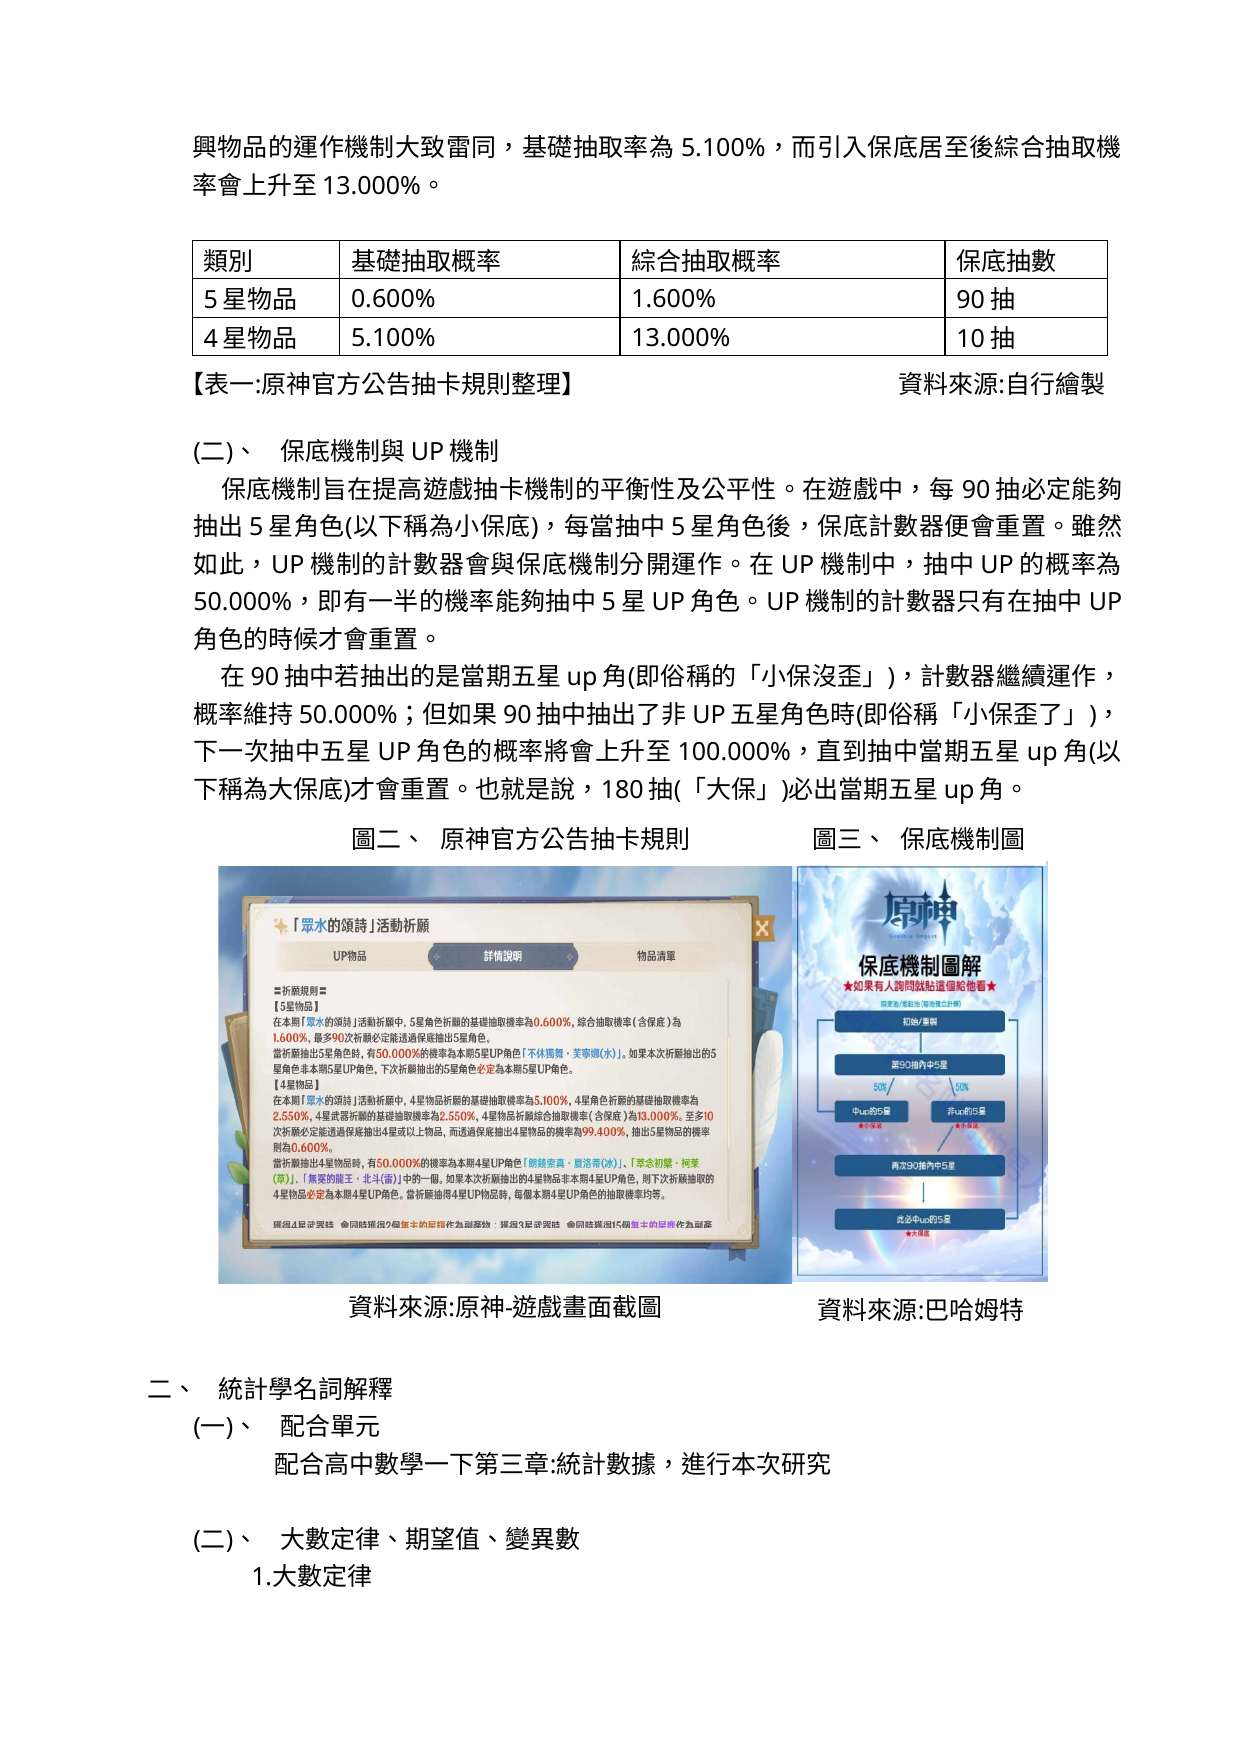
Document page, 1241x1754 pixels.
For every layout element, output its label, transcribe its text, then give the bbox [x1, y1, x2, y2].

table_header 類別 [193, 241, 339, 278]
table_cell 0.600% [340, 279, 619, 317]
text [192, 127, 1122, 202]
table_cell 90抽 [946, 279, 1107, 317]
text 保底機制旨在提高遊戲抽卡機制的平衡性及公平性。在遊戲中，每90抽必定能夠抽出5星角色(以下稱為小保底)，每當抽中5星角色後，保底計數器便會重置。雖然如此，UP機制的計數器會與保底機制分開運作。在UP機制中，抽中UP的概率為50.000%，即有一半的機率能夠抽中5星UP角色。UP機制的計數器只有在抽中UP角色的時候才會重置。 [193, 469, 1122, 656]
table_header 基礎抽取概率 [340, 241, 619, 278]
table_cell 13.000% [621, 318, 944, 355]
table_cell 1.600% [621, 279, 944, 317]
text 在90抽中若抽出的是當期五星up角(即俗稱的「小保沒歪」)，計數器繼續運作，概率維持50.000%；但如果90抽中抽出了非UP五星角色時(即俗稱「小保歪了」)，下一次抽中五星UP角色的概率將會上升至100.000%，直到抽中當期五星up角(以下稱為大保底)才會重置。也就是說，180抽(「大保」)必出當期五星up角。 [193, 656, 1122, 806]
list 大數定律、期望值、變異數 [193, 1519, 1122, 1556]
table_cell 5.100% [340, 318, 619, 355]
table_header 保底抽數 [946, 241, 1107, 278]
table_header 綜合抽取概率 [621, 241, 944, 278]
table_cell 4星物品 [193, 318, 339, 355]
table_cell 5星物品 [193, 279, 339, 317]
picture [218, 861, 1048, 1284]
list 統計學名詞解釋 [148, 1369, 1122, 1406]
text 配合高中數學一下第三章:統計數據，進行本次研究 [243, 1444, 1122, 1481]
list 保底機制與UP機制 [193, 431, 1122, 469]
list 1.大數定律 [251, 1556, 1122, 1594]
table_cell 10抽 [946, 318, 1107, 355]
list 配合單元 [193, 1406, 1122, 1444]
